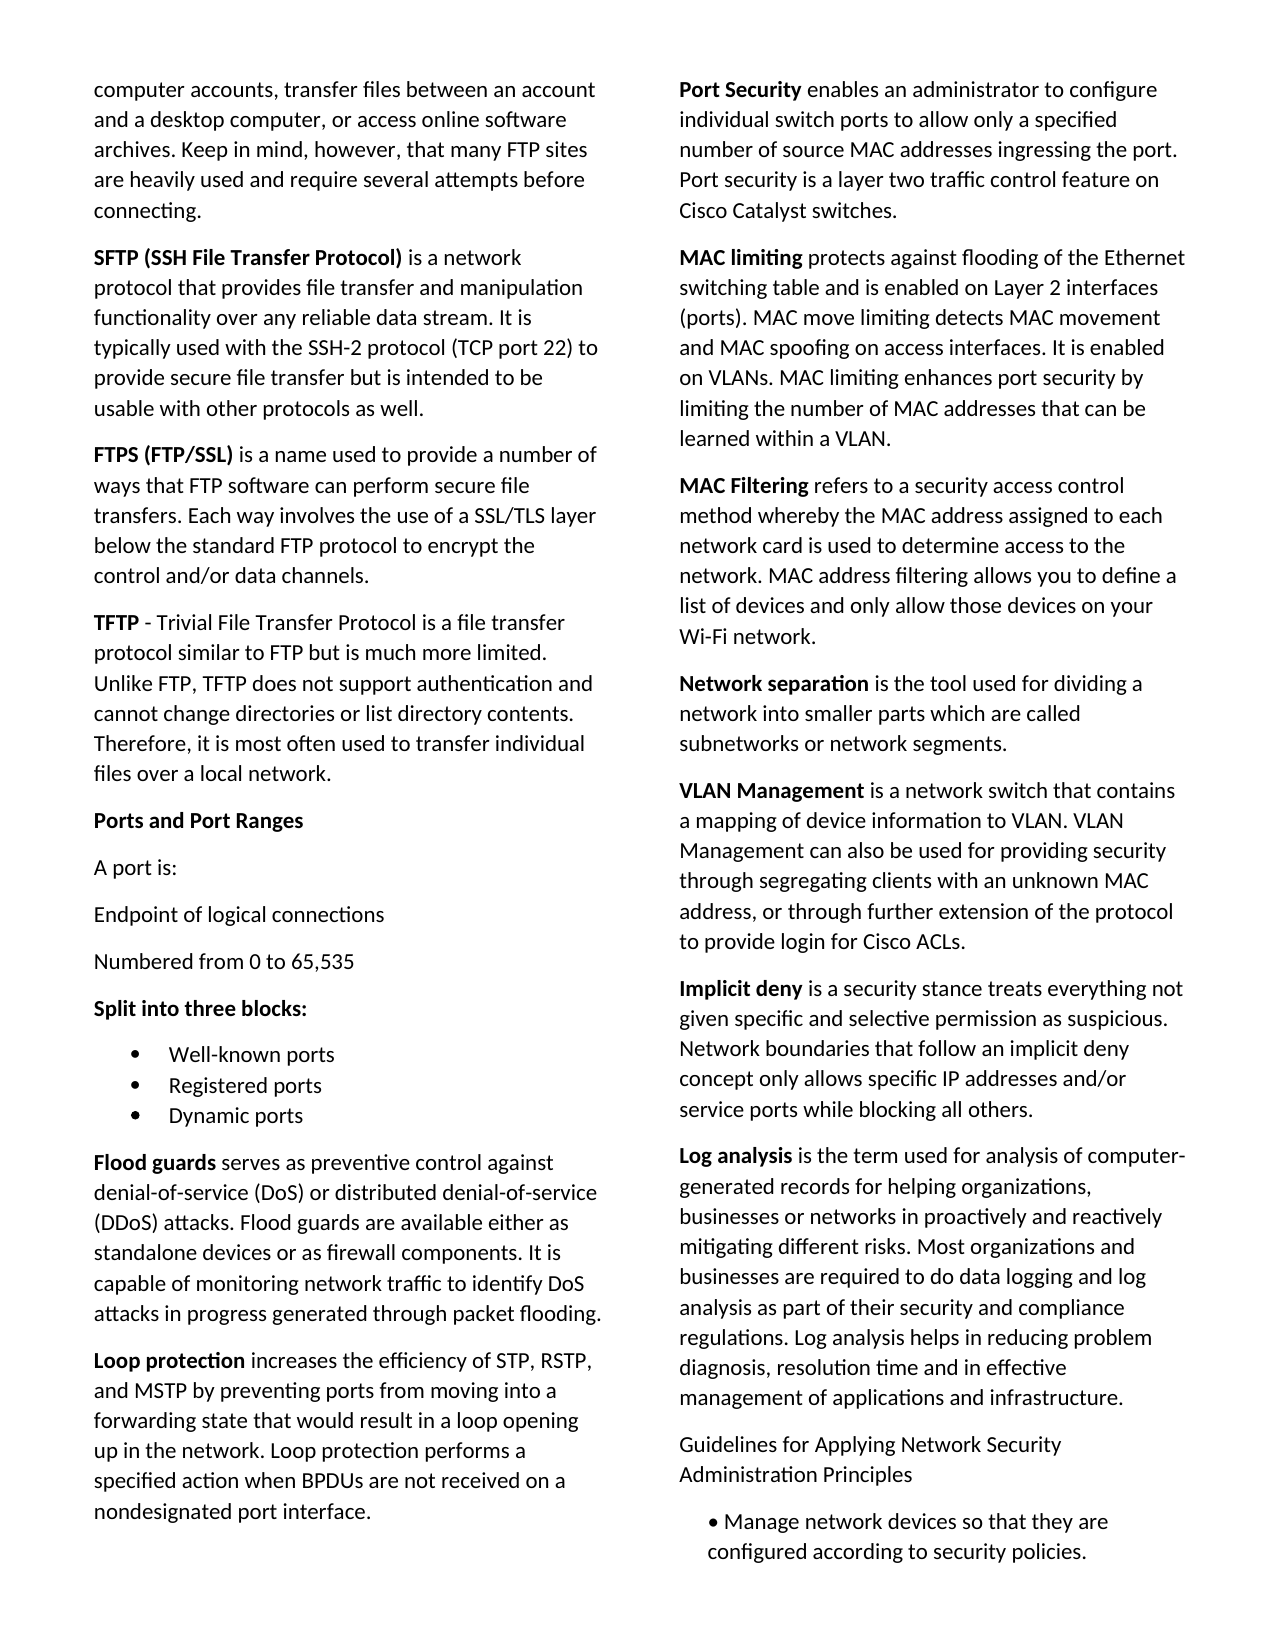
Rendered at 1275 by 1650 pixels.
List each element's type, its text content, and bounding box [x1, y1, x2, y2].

text A port is: [94, 853, 605, 881]
text Network separation is the tool used for dividing a network into smaller parts which are called subnetworks or network segments. [679, 669, 1191, 757]
text Implicit deny is a security stance treats everything not given specific and selective permission as suspicious. Network boundaries that follow an implicit deny concept only allows specific IP addresses and/or service ports while blocking all others. [679, 974, 1191, 1123]
text MAC Filtering refers to a security access control method whereby the MAC address assigned to each network card is used to determine access to the network. MAC address filtering allows you to define a list of devices and only allow those devices on your Wi-Fi network. [679, 471, 1191, 650]
text Guidelines for Applying Network Security Administration Principles [679, 1430, 1191, 1488]
text Endpoint of logical connections [94, 900, 605, 928]
list Registered ports [131, 1071, 605, 1099]
text Ports and Port Ranges [94, 806, 605, 834]
text Split into three blocks: [94, 994, 605, 1022]
text Numbered from 0 to 65,535 [94, 947, 605, 975]
text Flood guards serves as preventive control against denial-of-service (DoS) or distributed denial-of-service (DDoS) attacks. Flood guards are available either as standalone devices or as firewall components. It is capable of monitoring network traffic to identify DoS attacks in progress generated through packet flooding. [94, 1148, 605, 1327]
text VLAN Management is a network switch that contains a mapping of device information to VLAN. VLAN Management can also be used for providing security through segregating clients with an unknown MAC address, or through further extension of the protocol to provide login for Cisco ACLs. [679, 776, 1191, 955]
text Log analysis is the term used for analysis of computer-generated records for helping organizations, businesses or networks in proactively and reactively mitigating different risks. Most organizations and businesses are required to do data logging and log analysis as part of their security and compliance regulations. Log analysis helps in reducing problem diagnosis, resolution time and in effective management of applications and infrastructure. [679, 1142, 1191, 1411]
list Well-known ports [131, 1041, 605, 1069]
text FTPS (FTP/SSL) is a name used to provide a number of ways that FTP software can perform secure file transfers. Each way involves the use of a SSL/TLS layer below the standard FTP protocol to encrypt the control and/or data channels. [94, 441, 605, 589]
list Dynamic ports [131, 1101, 605, 1129]
text Loop protection increases the efficiency of STP, RSTP, and MSTP by preventing ports from moving into a forwarding state that would result in a loop opening up in the network. Loop protection performs a specified action when BPDUs are not received on a nondesignated port interface. [94, 1346, 605, 1525]
text SFTP (SSH File Transfer Protocol) is a network protocol that provides file transfer and manipulation functionality over any reliable data stream. It is typically used with the SSH-2 protocol (TCP port 22) to provide secure file transfer but is intended to be usable with other protocols as well. [94, 243, 605, 422]
text Port Security enables an administrator to configure individual switch ports to allow only a specified number of source MAC addresses ingressing the port. Port security is a layer two traffic control feature on Cisco Catalyst switches. [679, 75, 1191, 224]
text TFTP - Trivial File Transfer Protocol is a file transfer protocol similar to FTP but is much more limited. Unlike FTP, TFTP does not support authentication and cannot change directories or list directory contents. Therefore, it is most often used to transfer individual files over a local network. [94, 608, 605, 787]
text MAC limiting protects against flooding of the Ethernet switching table and is enabled on Layer 2 interfaces (ports). MAC move limiting detects MAC movement and MAC spoofing on access interfaces. It is enabled on VLANs. MAC limiting enhances port security by limiting the number of MAC addresses that can be learned within a VLAN. [679, 243, 1191, 452]
text • Manage network devices so that they are configured according to security policies. [707, 1507, 1191, 1566]
